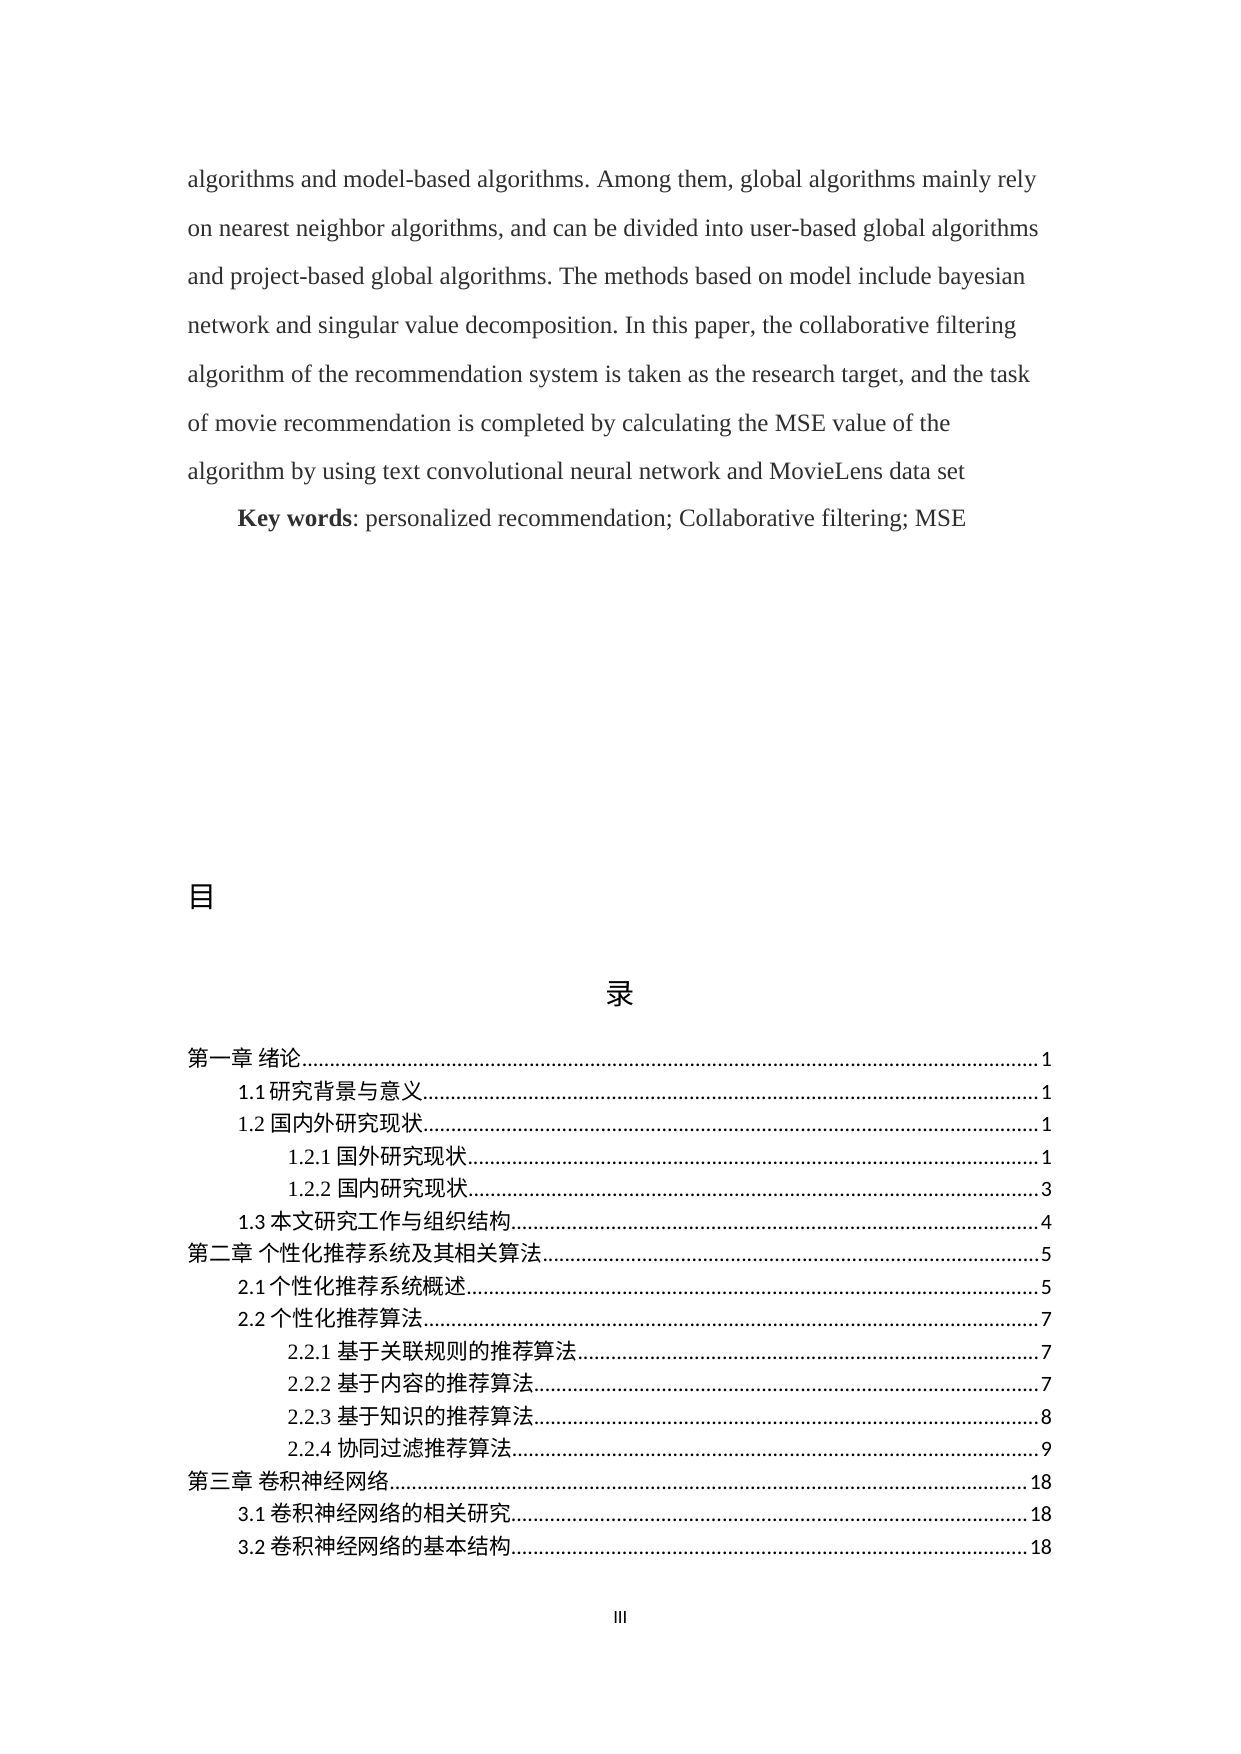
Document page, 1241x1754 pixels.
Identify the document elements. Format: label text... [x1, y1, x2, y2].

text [187, 162, 1053, 487]
text Key words: personalized recommendation; Collaborative filtering; MSE [187, 501, 1053, 534]
